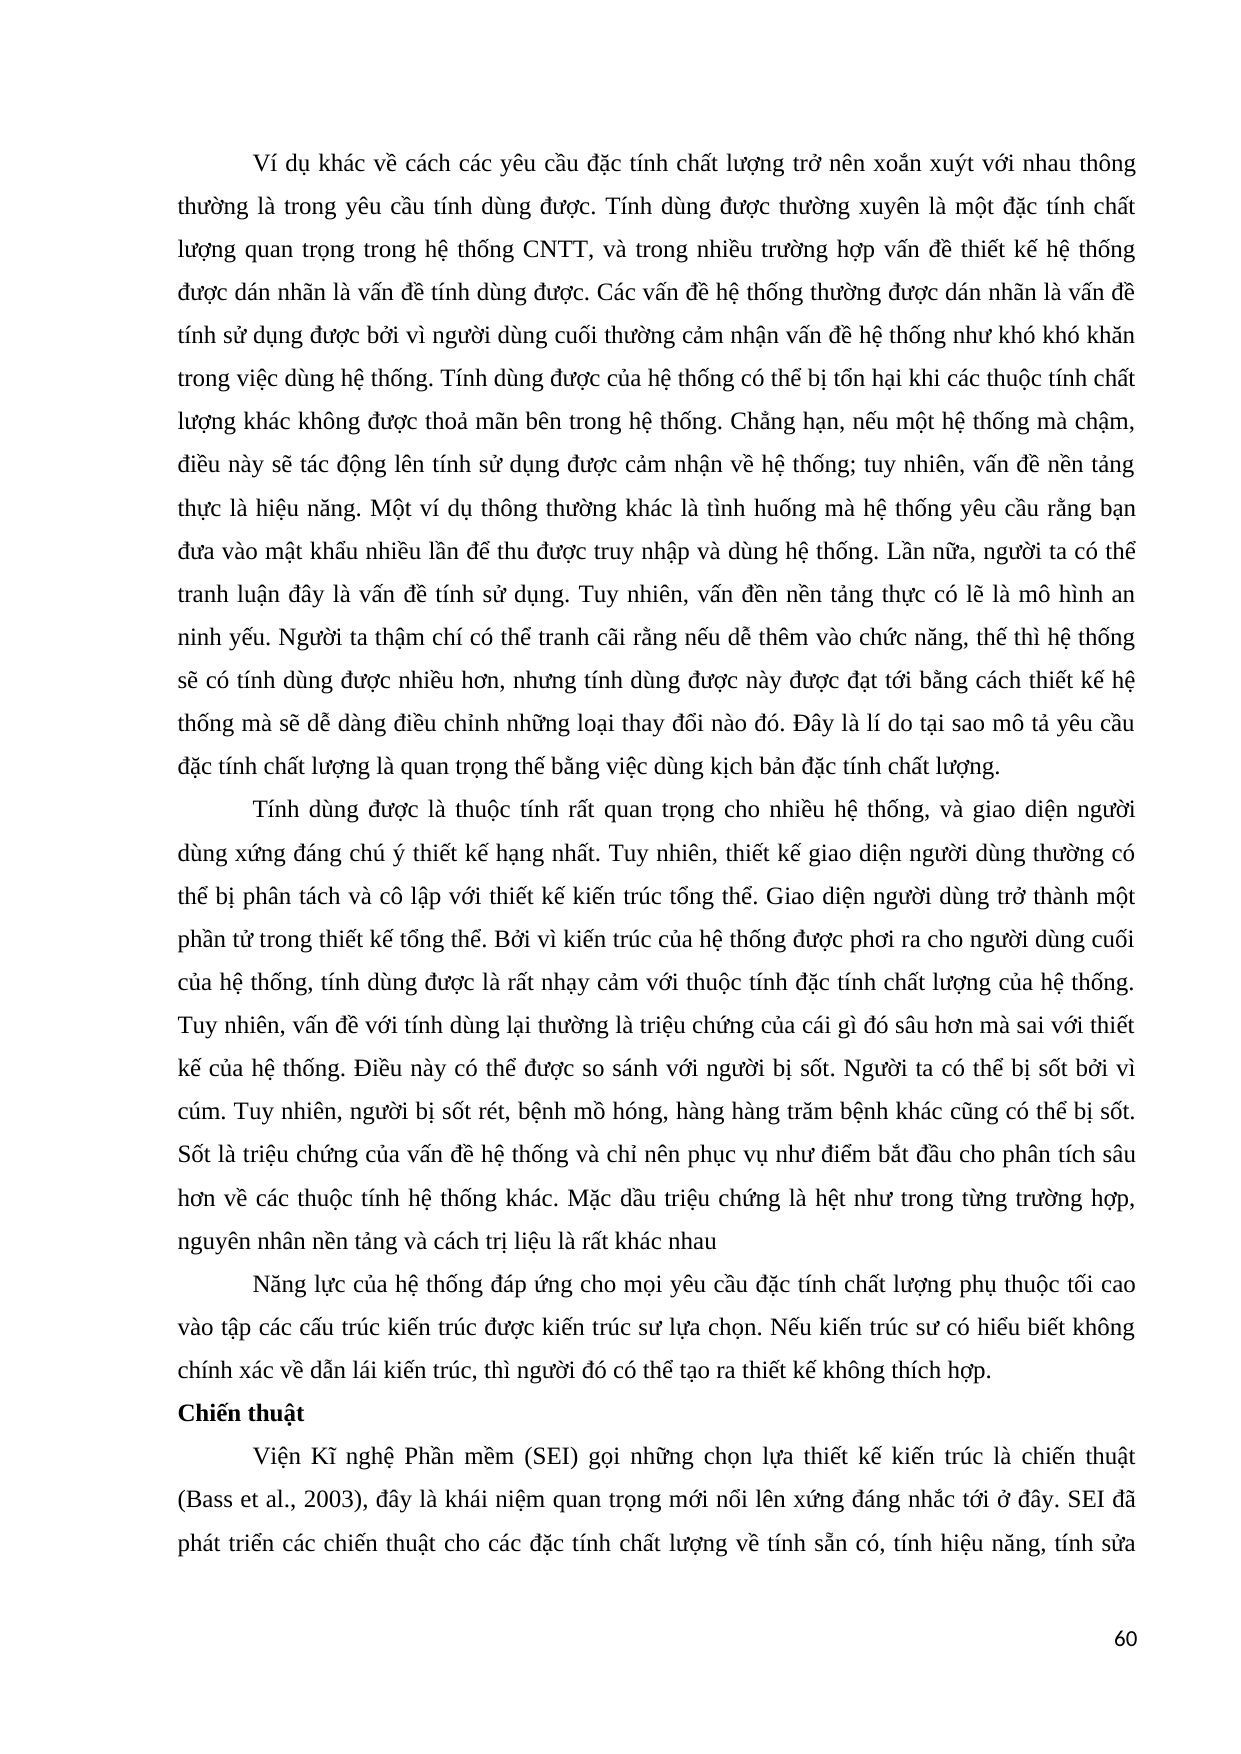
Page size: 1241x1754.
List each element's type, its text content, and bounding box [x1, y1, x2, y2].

text Chiến thuật [177, 1398, 1137, 1427]
text Ví dụ khác về cách các yêu cầu đặc tính chất lượng trở nên xoắn xuýt với nhau thông thường là trong yêu cầu tính dùng được. Tính dùng được thường xuyên là một đặc tính chất lượng quan trọng trong hệ thống CNTT, và trong nhiều trường hợp vấn đề thiết kế hệ thống được dán nhãn là vấn đề tính dùng được. Các vấn đề hệ thống thường được dán nhãn là vấn đề tính sử dụng được bởi vì người dùng cuối thường cảm nhận vấn đề hệ thống như khó khó khăn trong việc dùng hệ thống. Tính dùng được của hệ thống có thể bị tổn hại khi các thuộc tính chất lượng khác không được thoả mãn bên trong hệ thống. Chẳng hạn, nếu một hệ thống mà chậm, điều này sẽ tác động lên tính sử dụng được cảm nhận về hệ thống; tuy nhiên, vấn đề nền tảng thực là hiệu năng. Một ví dụ thông thường khác là tình huống mà hệ thống yêu cầu rằng bạn đưa vào mật khẩu nhiều lần để thu được truy nhập và dùng hệ thống. Lần nữa, người ta có thể tranh luận đây là vấn đề tính sử dụng. Tuy nhiên, vấn đền nền tảng thực có lẽ là mô hình an ninh yếu. Người ta thậm chí có thể tranh cãi rằng nếu dễ thêm vào chức năng, thế thì hệ thống sẽ có tính dùng được nhiều hơn, nhưng tính dùng được này được đạt tới bằng cách thiết kế hệ thống mà sẽ dễ dàng điều chỉnh những loại thay đổi nào đó. Đây là lí do tại sao mô tả yêu cầu đặc tính chất lượng là quan trọng thế bằng việc dùng kịch bản đặc tính chất lượng. [177, 148, 1137, 780]
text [177, 1441, 1137, 1556]
text Năng lực của hệ thống đáp ứng cho mọi yêu cầu đặc tính chất lượng phụ thuộc tối cao vào tập các cấu trúc kiến trúc được kiến trúc sư lựa chọn. Nếu kiến trúc sư có hiểu biết không chính xác về dẫn lái kiến trúc, thì người đó có thể tạo ra thiết kế không thích hợp. [177, 1269, 1137, 1384]
text Tính dùng được là thuộc tính rất quan trọng cho nhiều hệ thống, và giao diện người dùng xứng đáng chú ý thiết kế hạng nhất. Tuy nhiên, thiết kế giao diện người dùng thường có thể bị phân tách và cô lập với thiết kế kiến trúc tổng thể. Giao diện người dùng trở thành một phần tử trong thiết kế tổng thể. Bởi vì kiến trúc của hệ thống được phơi ra cho người dùng cuối của hệ thống, tính dùng được là rất nhạy cảm với thuộc tính đặc tính chất lượng của hệ thống. Tuy nhiên, vấn đề với tính dùng lại thường là triệu chứng của cái gì đó sâu hơn mà sai với thiết kế của hệ thống. Điều này có thể được so sánh với người bị sốt. Người ta có thể bị sốt bởi vì cúm. Tuy nhiên, người bị sốt rét, bệnh mồ hóng, hàng hàng trăm bệnh khác cũng có thể bị sốt. Sốt là triệu chứng của vấn đề hệ thống và chỉ nên phục vụ như điểm bắt đầu cho phân tích sâu hơn về các thuộc tính hệ thống khác. Mặc dầu triệu chứng là hệt như trong từng trường hợp, nguyên nhân nền tảng và cách trị liệu là rất khác nhau [177, 794, 1137, 1254]
